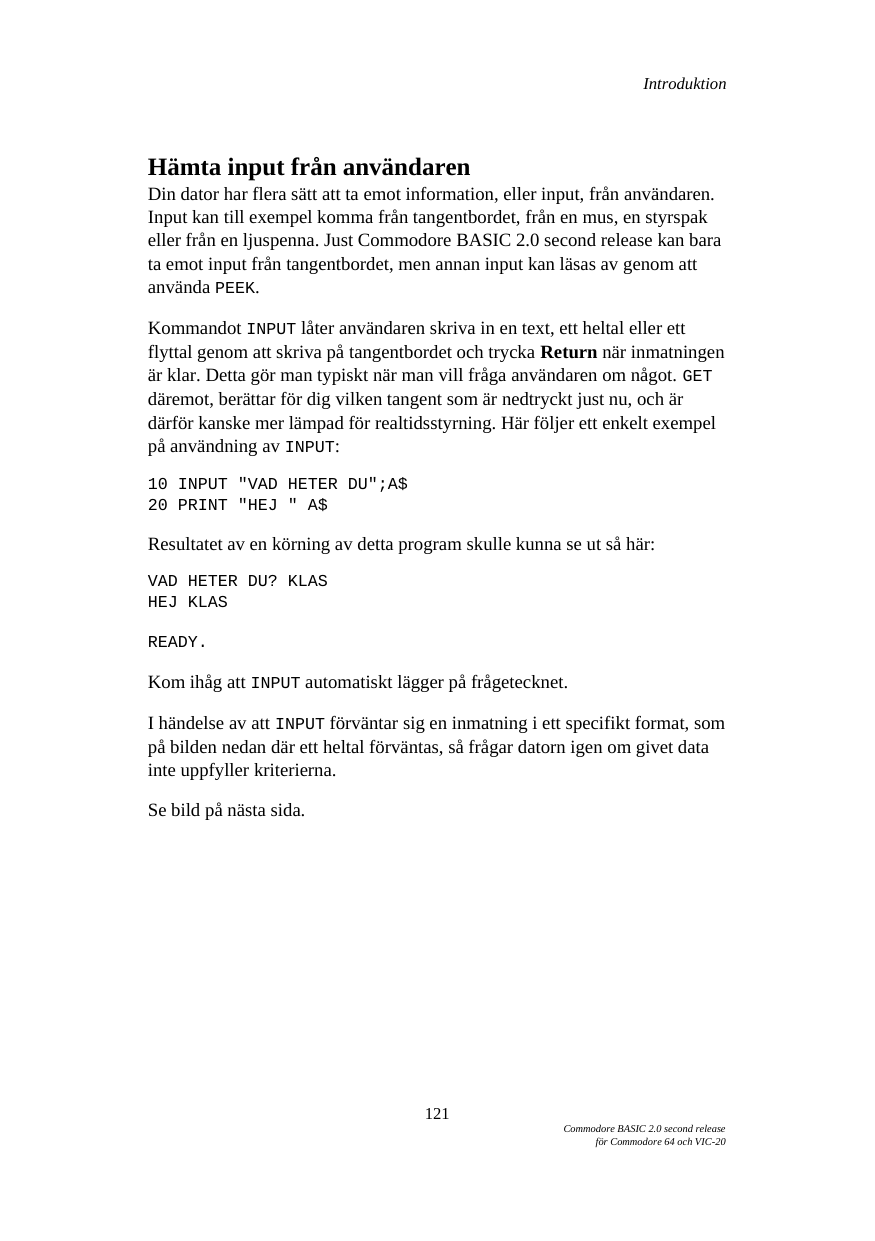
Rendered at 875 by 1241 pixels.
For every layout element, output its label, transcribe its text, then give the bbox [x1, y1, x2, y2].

text Kommandot INPUT låter användaren skriva in en text, ett heltal eller ett flyttal genom att skriva på tangentbordet och trycka Return när inmatningen är klar. Detta gör man typiskt när man vill fråga användaren om något. GET däremot, berättar för dig vilken tangent som är nedtryckt just nu, och är därför kanske mer lämpad för realtidsstyrning. Här följer ett enkelt exempel på användning av INPUT: [148, 317, 726, 457]
text Kom ihåg att INPUT automatiskt lägger på frågetecknet. [148, 671, 726, 693]
text I händelse av att INPUT förväntar sig en inmatning i ett specifikt format, som på bilden nedan där ett heltal förväntas, så frågar datorn igen om givet data inte uppfyller kriterierna. [148, 712, 726, 781]
text Se bild på nästa sida. [148, 799, 726, 821]
text VAD HETER DU? KLAS HEJ KLAS READY. [148, 573, 726, 653]
text Resultatet av en körning av detta program skulle kunna se ut så här: [148, 533, 726, 554]
text Din dator har flera sätt att ta emot information, eller input, från användaren. Input kan till exempel komma från tangentbordet, från en mus, en styrspak eller från en ljuspenna. Just Commodore BASIC 2.0 second release kan bara ta emot input från tangentbordet, men annan input kan läsas av genom att använda PEEK. [148, 183, 726, 298]
subtitle Hämta input från användaren [148, 152, 726, 181]
text 10 INPUT "VAD HETER DU";A$ 20 PRINT "HEJ " A$ [148, 476, 726, 515]
